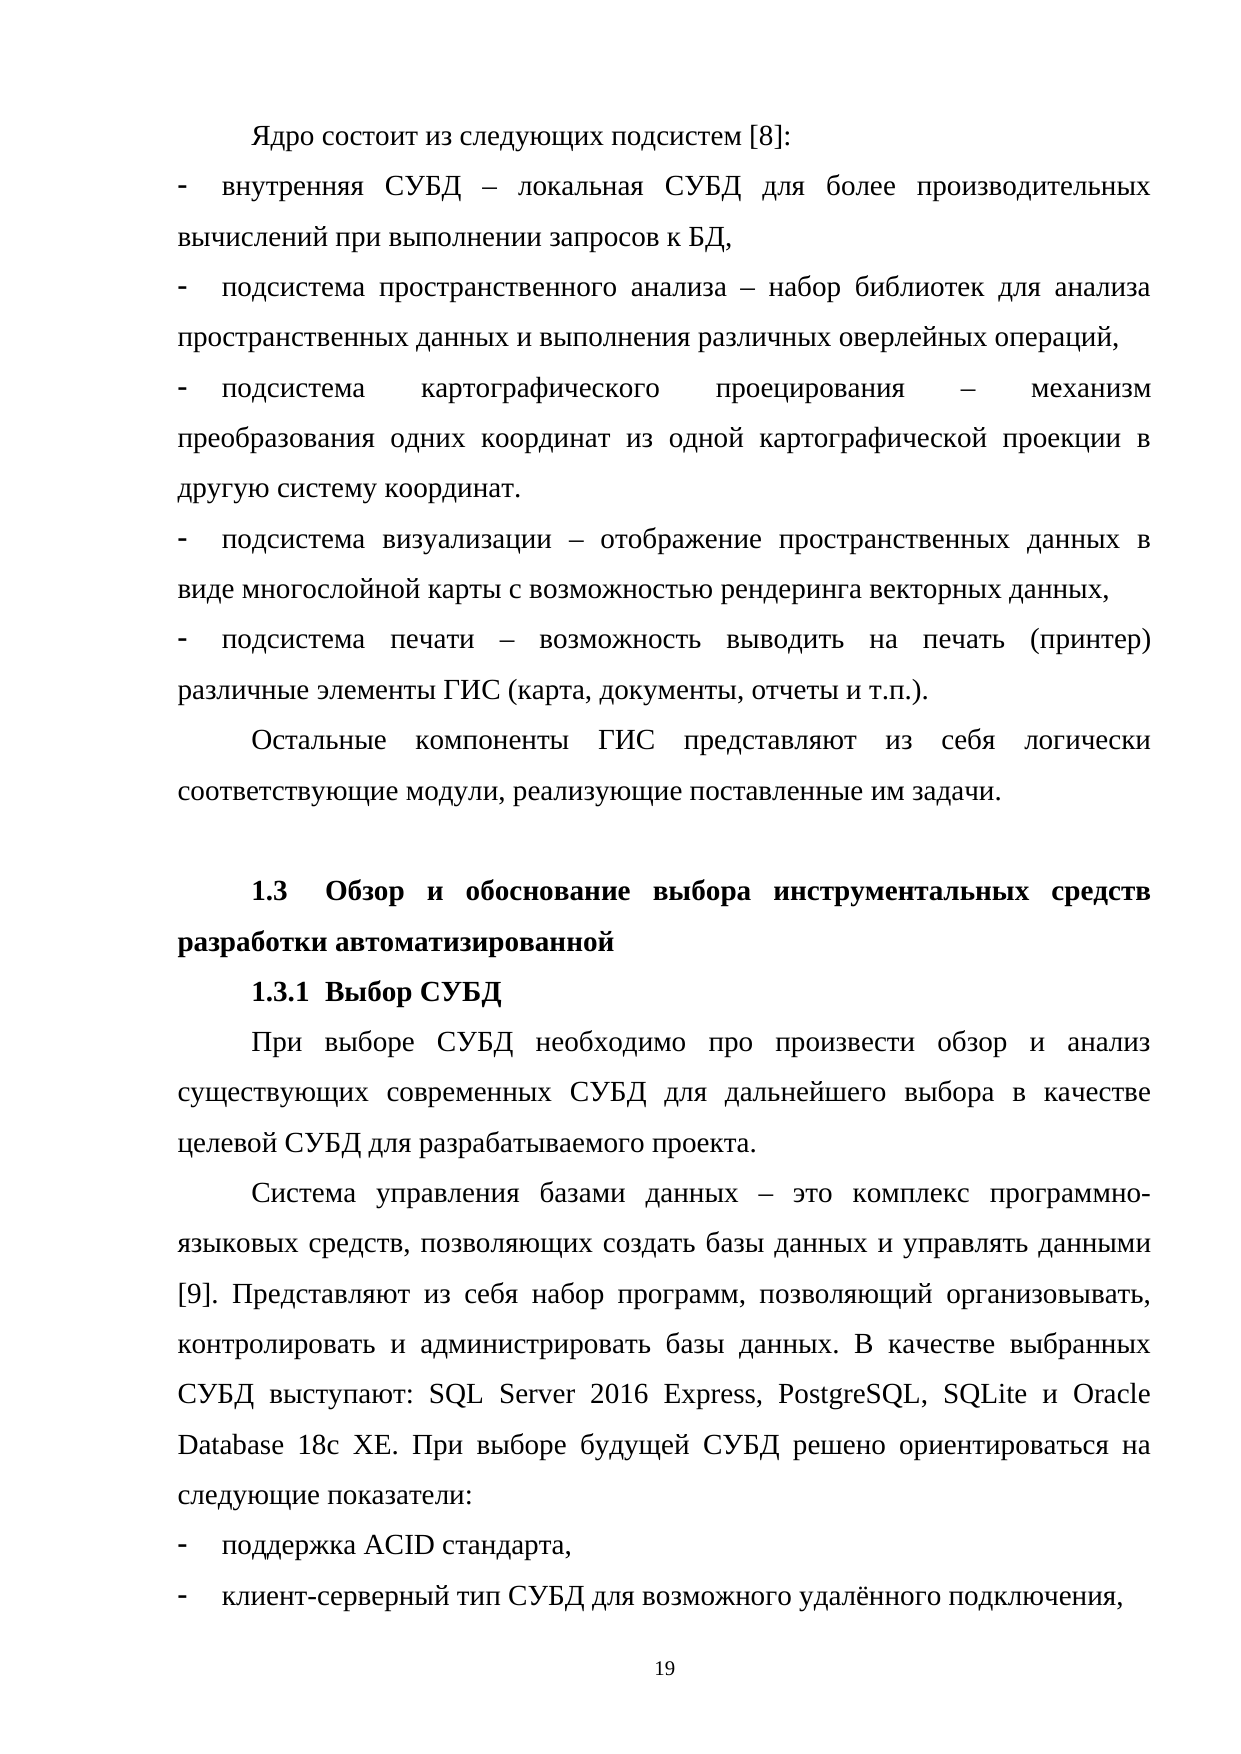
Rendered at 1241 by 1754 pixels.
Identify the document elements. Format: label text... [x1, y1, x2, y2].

subtitle Выбор СУБД [177, 974, 1152, 1007]
list поддержка ACID стандарта, [177, 1527, 1152, 1561]
list подсистема картографического проецирования – механизм преобразования одних координат из одной картографической проекции в другую систему координат. [177, 370, 1152, 504]
list клиент-серверный тип СУБД для возможного удалённого подключения, [177, 1578, 1152, 1611]
list подсистема визуализации – отображение пространственных данных в виде многослойной карты с возможностью рендеринга векторных данных, [177, 521, 1152, 605]
list подсистема печати – возможность выводить на печать (принтер) различные элементы ГИС (карта, документы, отчеты и т.п.). [177, 622, 1152, 706]
text Ядро состоит из следующих подсистем [8]: [177, 118, 1152, 152]
list внутренняя СУБД – локальная СУБД для более производительных вычислений при выполнении запросов к БД, [177, 168, 1152, 252]
text Остальные компоненты ГИС представляют из себя логически соответствующие модули, реализующие поставленные им задачи. [177, 722, 1152, 806]
text При выборе СУБД необходимо про произвести обзор и анализ существующих современных СУБД для дальнейшего выбора в качестве целевой СУБД для разрабатываемого проекта. [177, 1024, 1152, 1158]
text Система управления базами данных – это комплекс программно-языковых средств, позволяющих создать базы данных и управлять данными [9]. Представляют из себя набор программ, позволяющий организовывать, контролировать и администрировать базы данных. В качестве выбранных СУБД выступают: SQL Server 2016 Express, PostgreSQL, SQLite и Oracle Database 18c XE. При выборе будущей СУБД решено ориентироваться на следующие показатели: [177, 1175, 1152, 1511]
subtitle Обзор и обоснование выбора инструментальных средств разработки автоматизированной [177, 873, 1152, 957]
list подсистема пространственного анализа – набор библиотек для анализа пространственных данных и выполнения различных оверлейных операций, [177, 269, 1152, 353]
